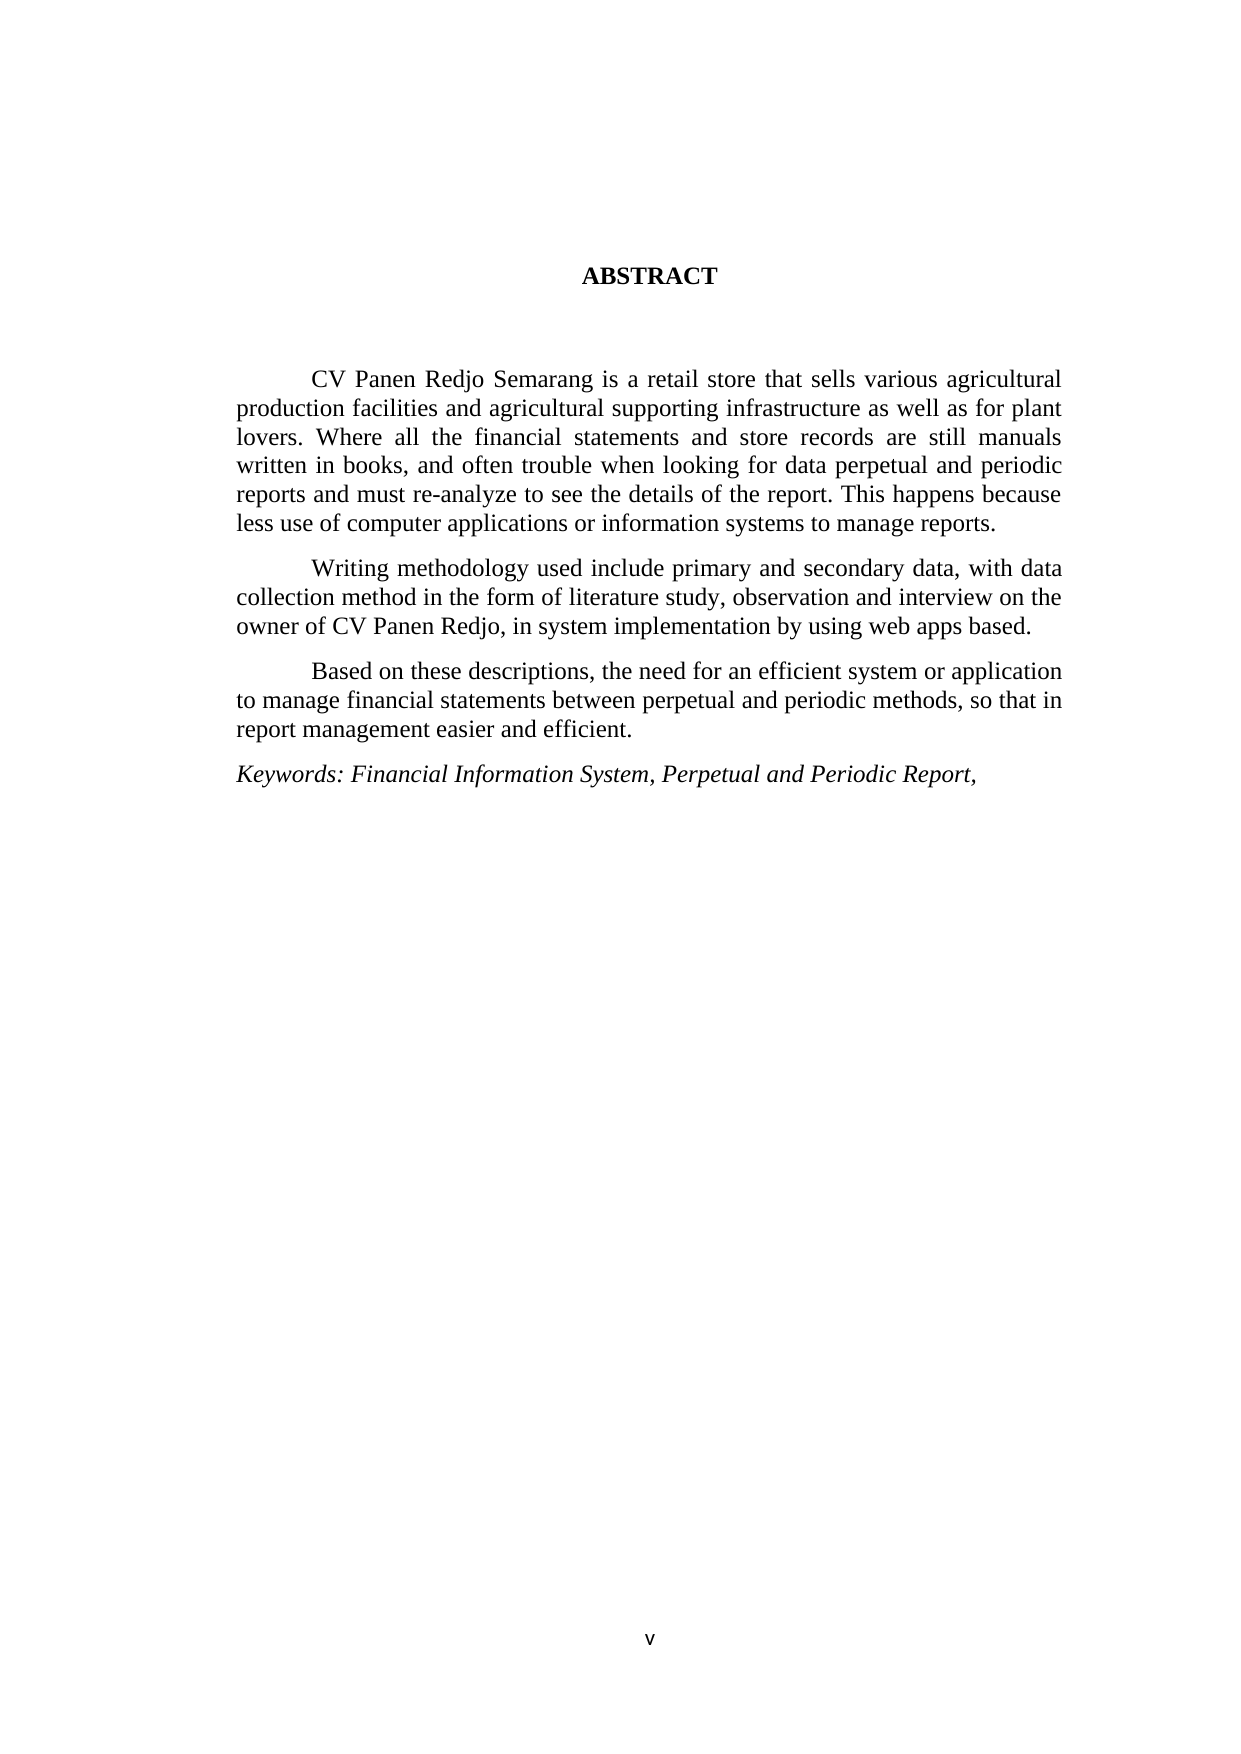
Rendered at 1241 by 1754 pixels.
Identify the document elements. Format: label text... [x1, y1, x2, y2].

subtitle ABSTRACT [236, 261, 1063, 290]
text Keywords: Financial Information System, Perpetual and Periodic Report, [236, 759, 1063, 788]
text CV Panen Redjo Semarang is a retail store that sells various agricultural production facilities and agricultural supporting infrastructure as well as for plant lovers. Where all the financial statements and store records are still manuals written in books, and often trouble when looking for data perpetual and periodic reports and must re-analyze to see the details of the report. This happens because less use of computer applications or information systems to manage reports. [236, 364, 1063, 537]
text Writing methodology used include primary and secondary data, with data collection method in the form of literature study, observation and interview on the owner of CV Panen Redjo, in system implementation by using web apps based. [236, 553, 1063, 639]
text Based on these descriptions, the need for an efficient system or application to manage financial statements between perpetual and periodic methods, so that in report management easier and efficient. [236, 656, 1063, 742]
